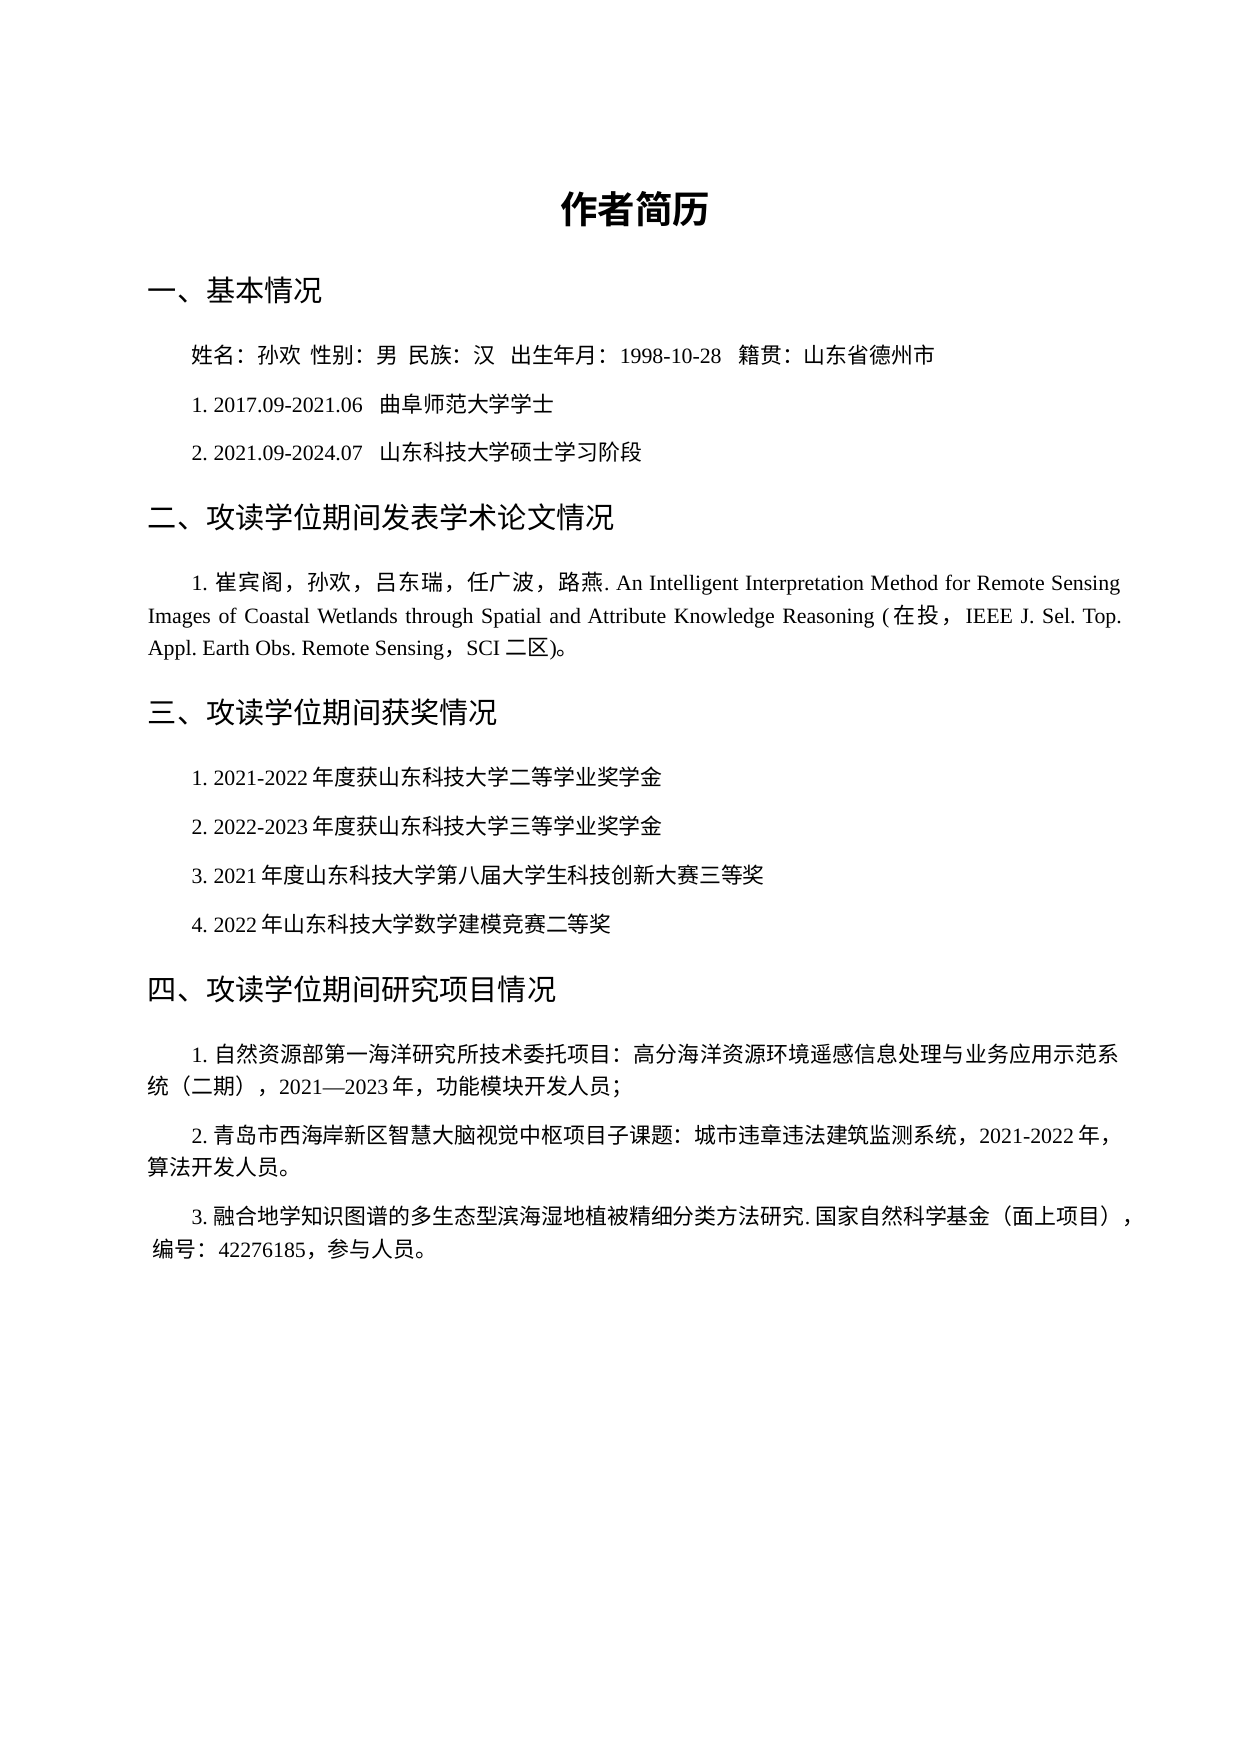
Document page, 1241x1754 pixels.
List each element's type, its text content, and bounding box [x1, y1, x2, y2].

text 3. 2021年度山东科技大学第八届大学生科技创新大赛三等奖 [148, 857, 1122, 890]
text 作者简历 [148, 175, 1122, 240]
text 1. 2021-2022年度获山东科技大学二等学业奖学金 [148, 760, 1122, 792]
text 1. 崔宾阁，孙欢，吕东瑞，任广波，路燕. An Intelligent Interpretation Method for Remote Sensing Images of Coastal Wetlands through Spatial and Attribute Knowledge Reasoning (在投，IEEE J. Sel. Top. Appl. Earth Obs. Remote Sensing，SCI 二区)。 [148, 565, 1122, 662]
text 2. 2021.09-2024.07 山东科技大学硕士学习阶段 [148, 435, 1122, 467]
text 三、攻读学位期间获奖情况 [148, 679, 1122, 744]
text 2. 青岛市西海岸新区智慧大脑视觉中枢项目子课题：城市违章违法建筑监测系统，2021-2022年，算法开发人员。 [148, 1117, 1122, 1182]
text 一、基本情况 [148, 256, 1122, 321]
text 3. 融合地学知识图谱的多生态型滨海湿地植被精细分类方法研究. 国家自然科学基金（面上项目）， 编号：42276185，参与人员。 [148, 1199, 1122, 1264]
text 姓名：孙欢 性别：男 民族：汉 出生年月：1998-10-28 籍贯：山东省德州市 [148, 337, 1122, 370]
text 4. 2022年山东科技大学数学建模竞赛二等奖 [148, 906, 1122, 939]
text 1. 自然资源部第一海洋研究所技术委托项目：高分海洋资源环境遥感信息处理与业务应用示范系统（二期），2021—2023年，功能模块开发人员； [148, 1036, 1122, 1101]
text 四、攻读学位期间研究项目情况 [148, 955, 1122, 1020]
text 2. 2022-2023年度获山东科技大学三等学业奖学金 [148, 809, 1122, 841]
text 1. 2017.09-2021.06 曲阜师范大学学士 [148, 386, 1122, 419]
text 二、攻读学位期间发表学术论文情况 [148, 484, 1122, 549]
